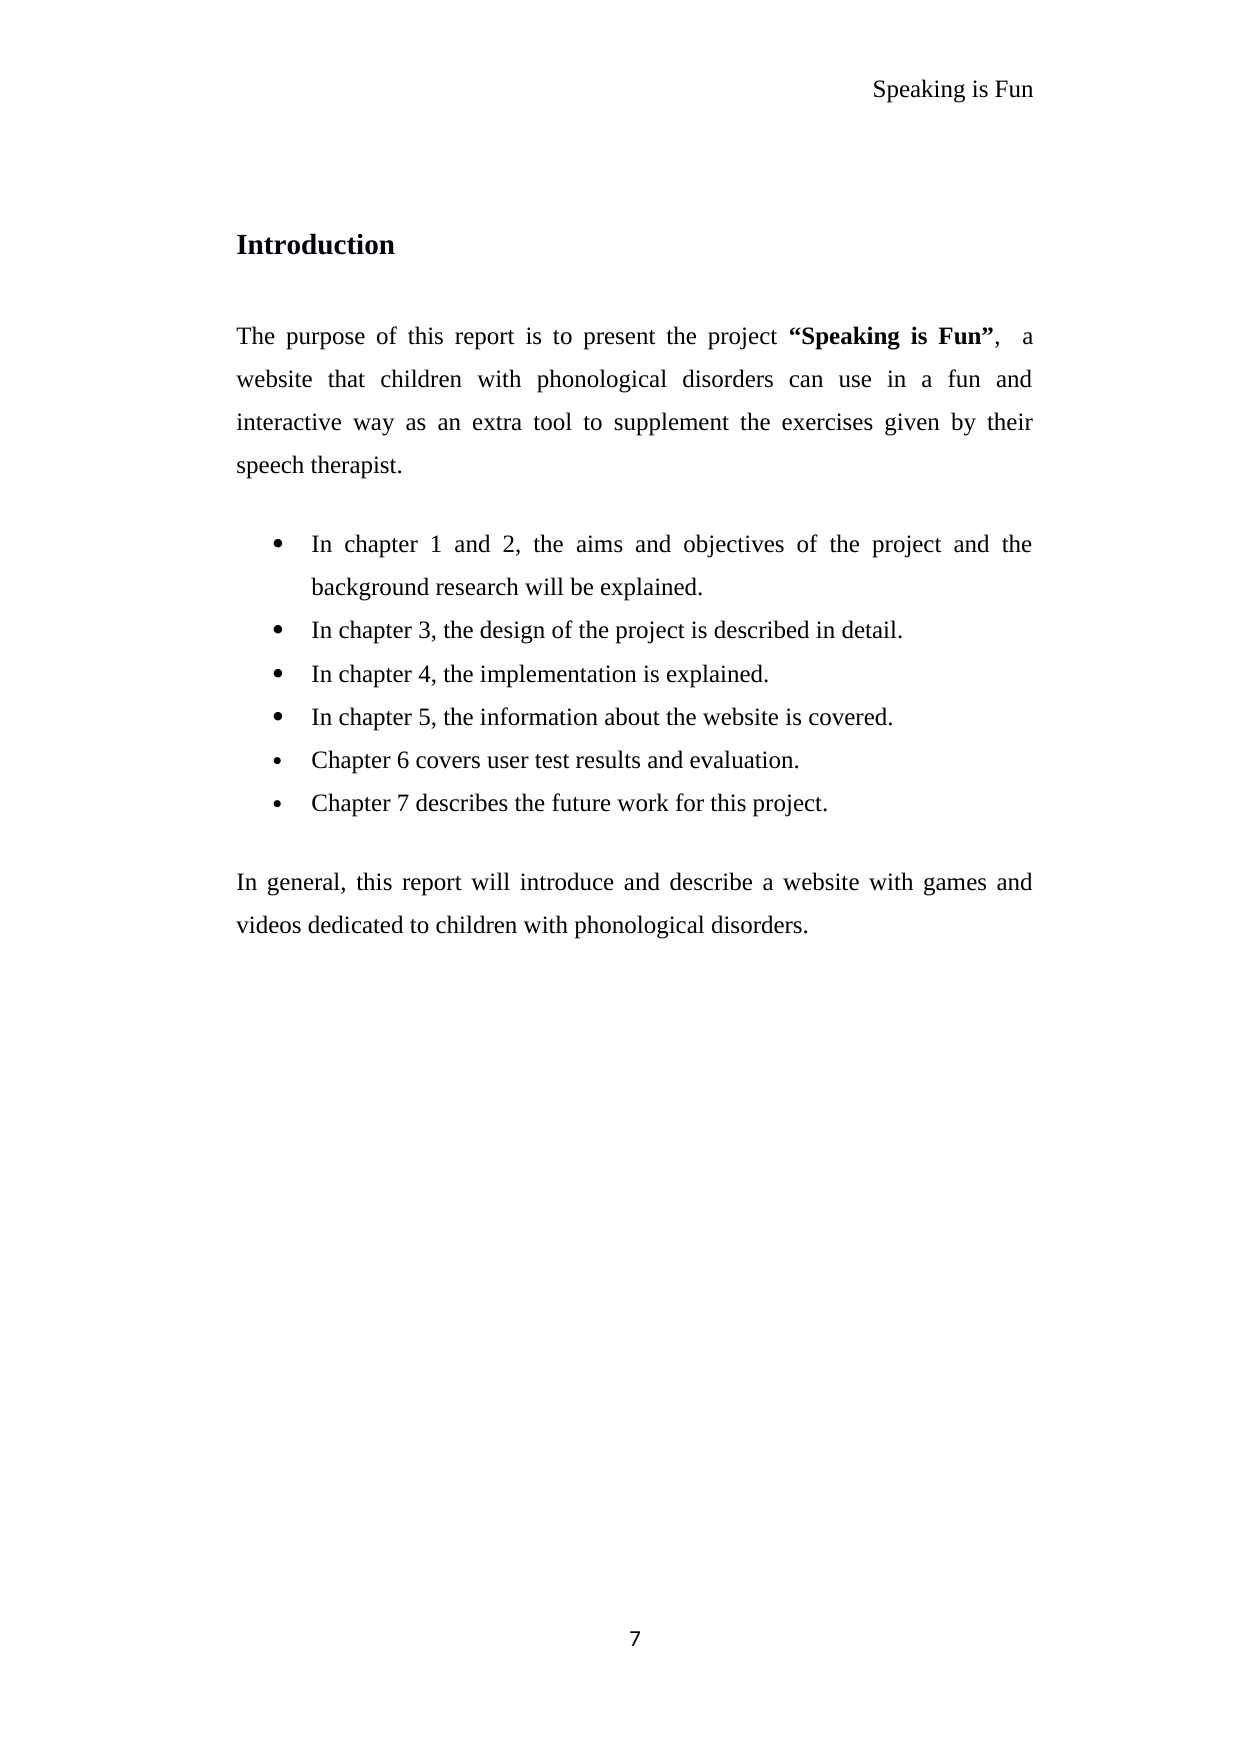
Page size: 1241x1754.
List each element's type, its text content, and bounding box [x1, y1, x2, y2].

list In chapter 1 and 2, the aims and objectives of the project and the background research will be explained. [274, 529, 1033, 601]
subtitle Introduction [236, 227, 1033, 261]
list In chapter 4, the implementation is explained. [274, 659, 1033, 687]
list Chapter 7 describes the future work for this project. [274, 788, 1033, 817]
list Chapter 6 covers user test results and evaluation. [274, 745, 1033, 774]
text The purpose of this report is to present the project “Speaking is Fun”, a website that children with phonological disorders can use in a fun and interactive way as an extra tool to supplement the exercises given by their speech therapist. [236, 321, 1033, 479]
list In chapter 5, the information about the website is covered. [274, 702, 1033, 731]
text In general, this report will introduce and describe a website with games and videos dedicated to children with phonological disorders. [236, 867, 1033, 939]
list In chapter 3, the design of the project is described in detail. [274, 616, 1033, 644]
